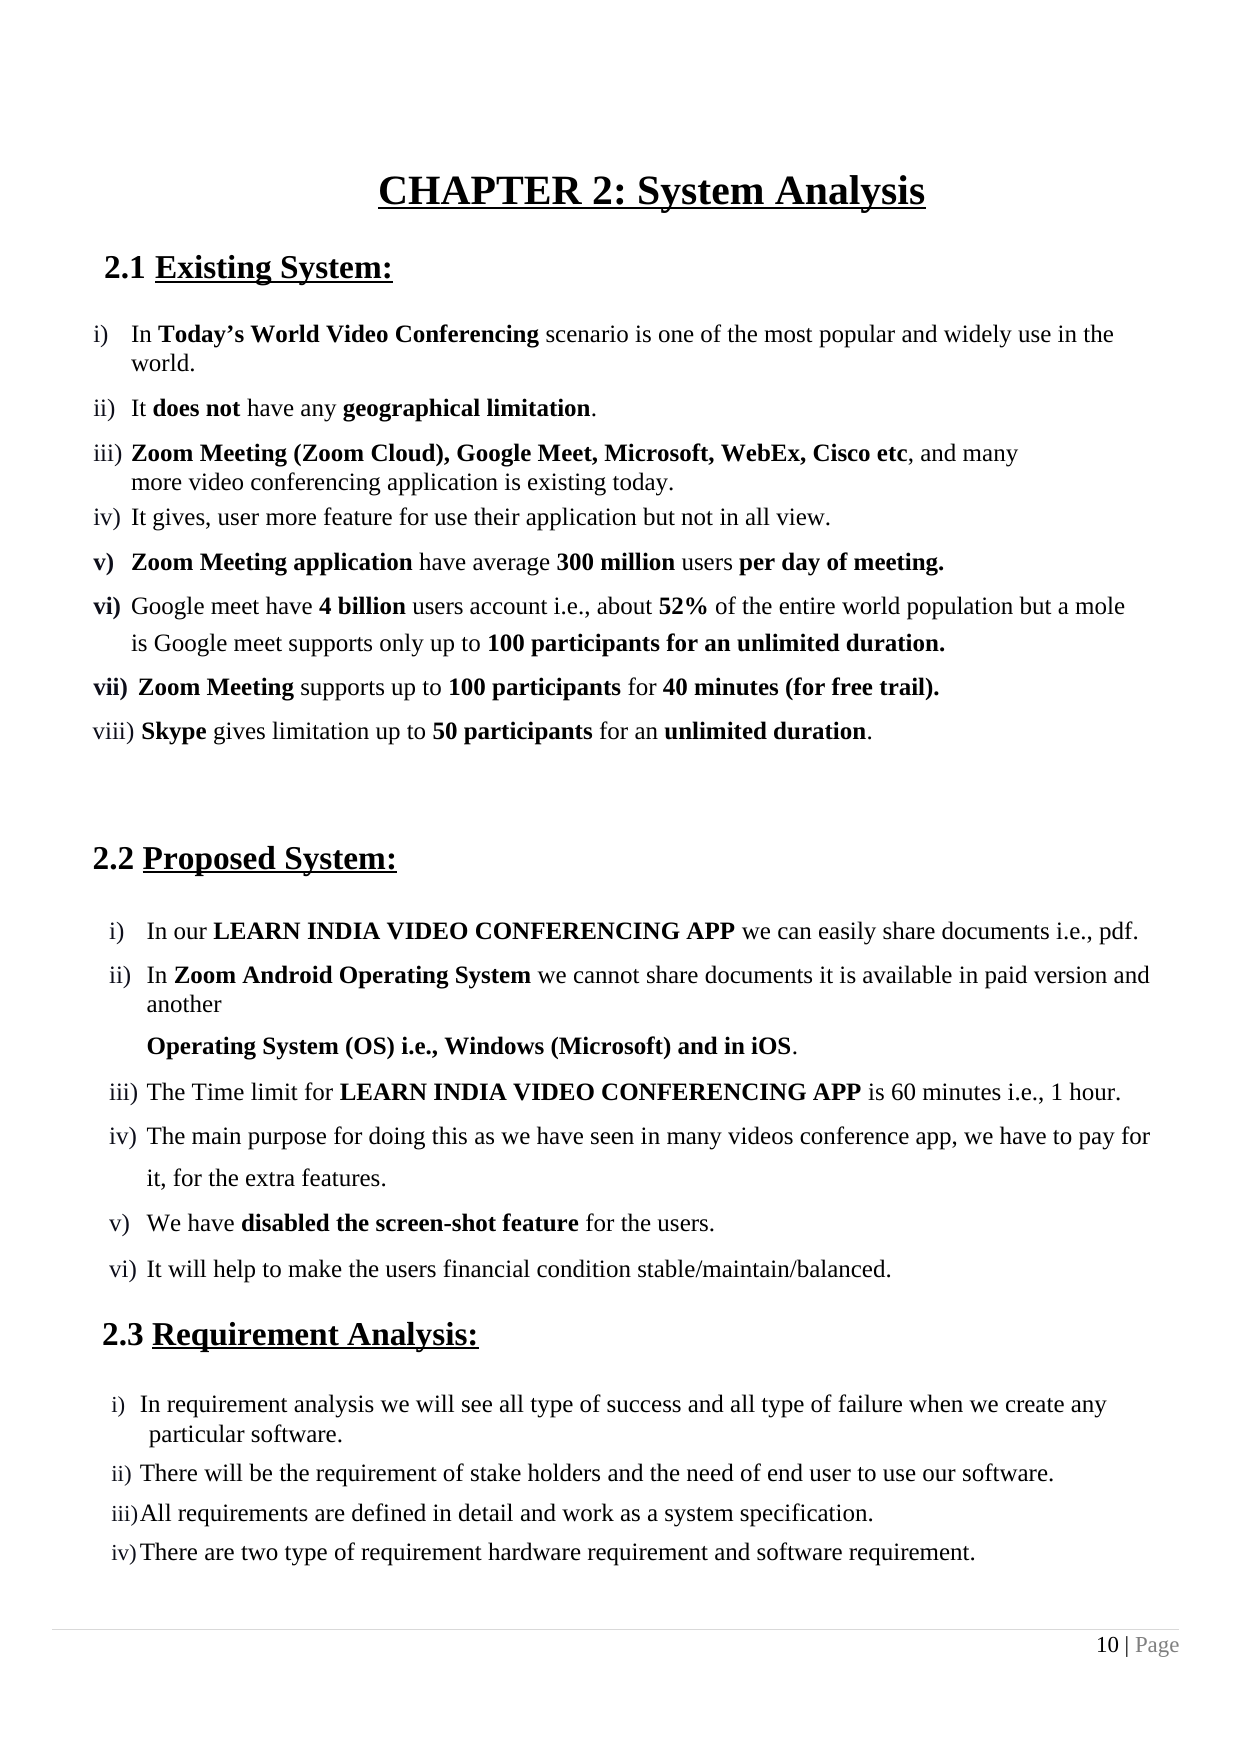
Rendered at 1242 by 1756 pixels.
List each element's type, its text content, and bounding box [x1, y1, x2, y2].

subtitle 2.3 Requirement Analysis: [102, 1314, 1179, 1352]
list All requirements are defined in detail and work as a system specification. [111, 1498, 1121, 1527]
list There are two type of requirement hardware requirement and software requirement. [111, 1537, 1121, 1566]
list Zoom Meeting supports up to 100 participants for 40 minutes (for free trail). [93, 672, 1179, 701]
list In requirement analysis we will see all type of success and all type of failure when we create any particular software. [111, 1389, 1121, 1448]
subtitle CHAPTER 2: System Analysis [376, 166, 927, 214]
list It will help to make the users financial condition stable/maintain/balanced. [109, 1254, 1179, 1283]
list Zoom Meeting (Zoom Cloud), Google Meet, Microsoft, WebEx, Cisco etc, and many more video conferencing application is existing today. [93, 438, 1055, 496]
list Skype gives limitation up to 50 participants for an unlimited duration. [92, 716, 1179, 744]
list There will be the requirement of stake holders and the need of end user to use our software. [111, 1458, 1121, 1487]
list The Time limit for LEARN INDIA VIDEO CONFERENCING APP is 60 minutes i.e., 1 hour. [109, 1077, 1179, 1106]
list Zoom Meeting application have average 300 million users per day of meeting. [93, 547, 1179, 576]
list The main purpose for doing this as we have seen in many videos conference app, we have to pay for it, for the extra features. [109, 1121, 1158, 1192]
list In Zoom Android Operating System we cannot share documents it is available in paid version and another [109, 961, 1179, 1018]
list In Today’s World Video Conferencing scenario is one of the most popular and widely use in the world. [93, 319, 1179, 377]
subtitle 2.2 Proposed System: [92, 838, 1179, 876]
subtitle Existing System: [104, 248, 1179, 286]
list Google meet have 4 billion users account i.e., about 52% of the entire world population but a mole is Google meet supports only up to 100 participants for an unlimited duration. [93, 591, 1138, 657]
list It gives, user more feature for use their application but not in all view. [93, 502, 1179, 531]
text Operating System (OS) i.e., Windows (Microsoft) and in iOS. [146, 1031, 1179, 1060]
list It does not have any geographical limitation. [93, 393, 1179, 422]
list We have disabled the screen-shot feature for the users. [109, 1208, 1067, 1237]
list In our LEARN INDIA VIDEO CONFERENCING APP we can easily share documents i.e., pdf. [109, 916, 1179, 945]
